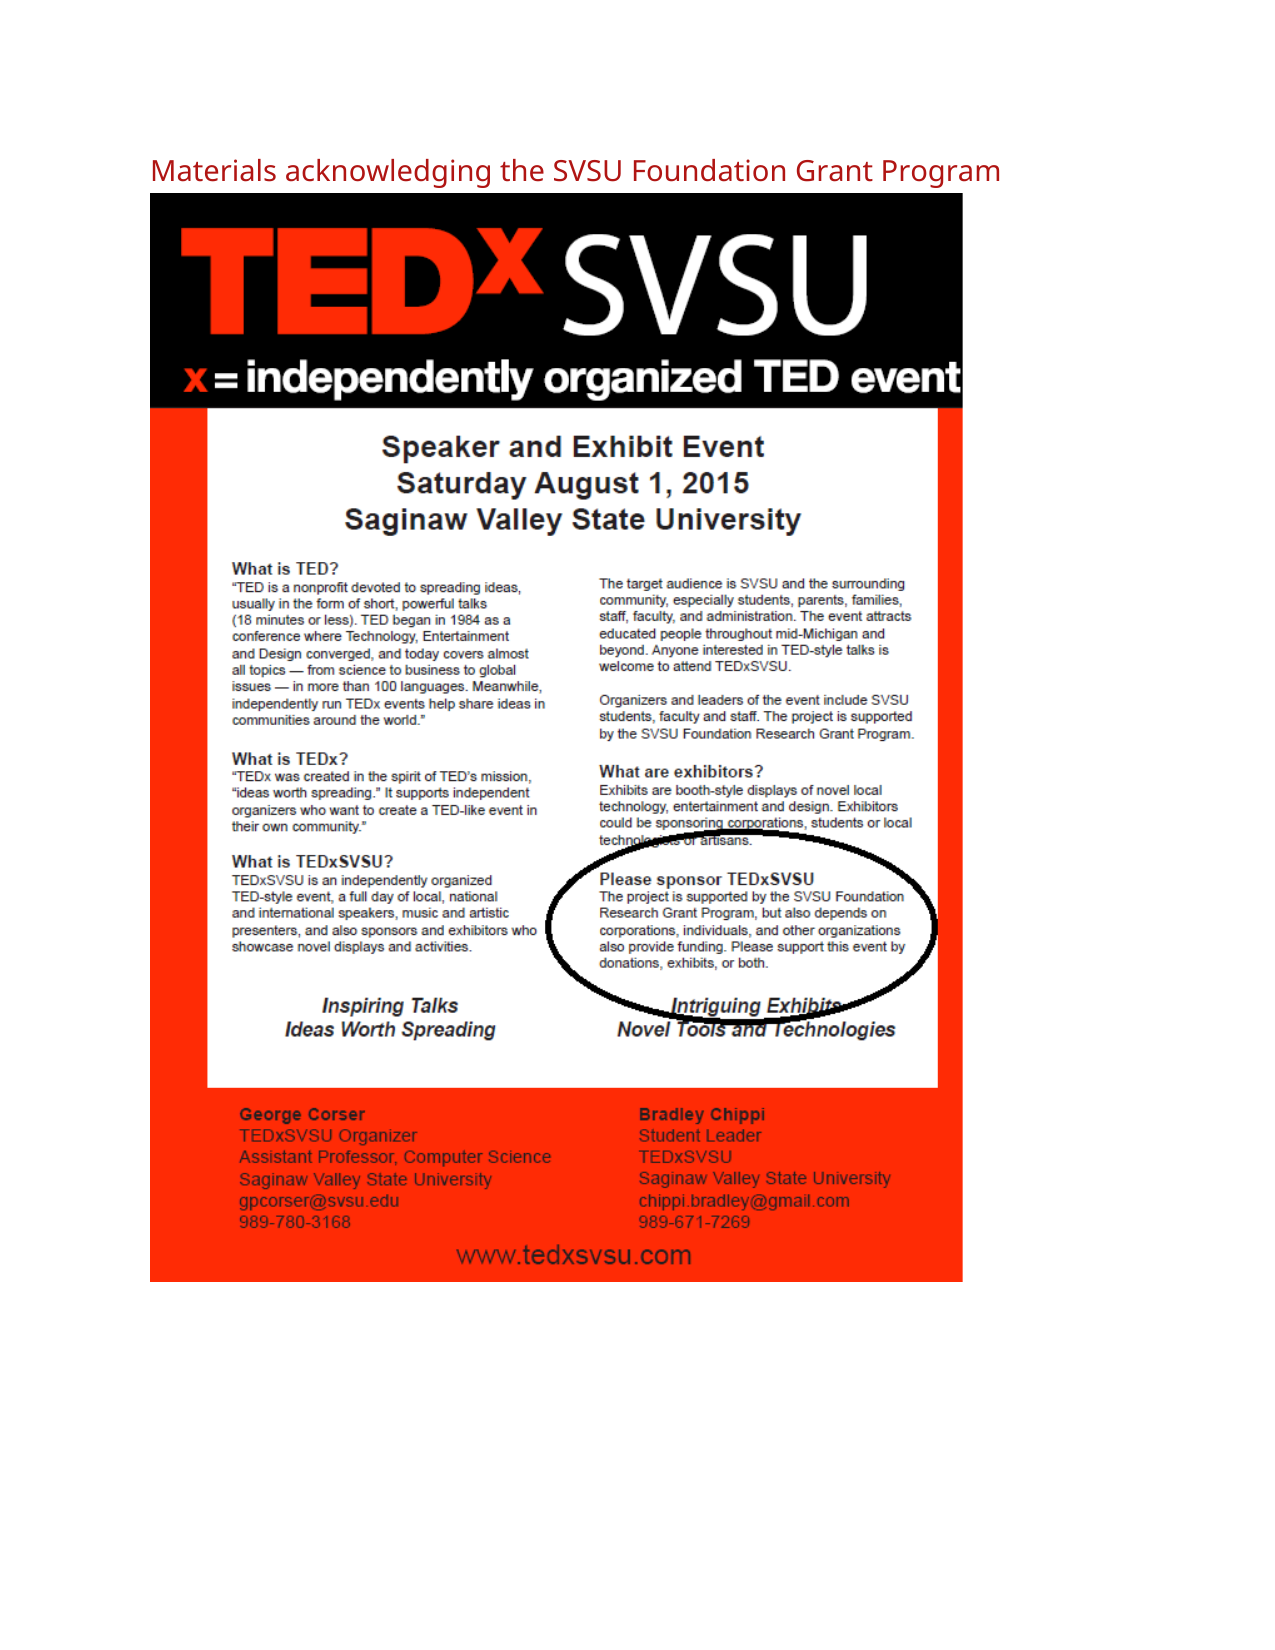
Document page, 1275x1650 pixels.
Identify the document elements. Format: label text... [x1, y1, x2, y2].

subtitle Materials acknowledging the SVSU Foundation Grant Program [150, 150, 1125, 190]
picture [150, 193, 963, 1282]
